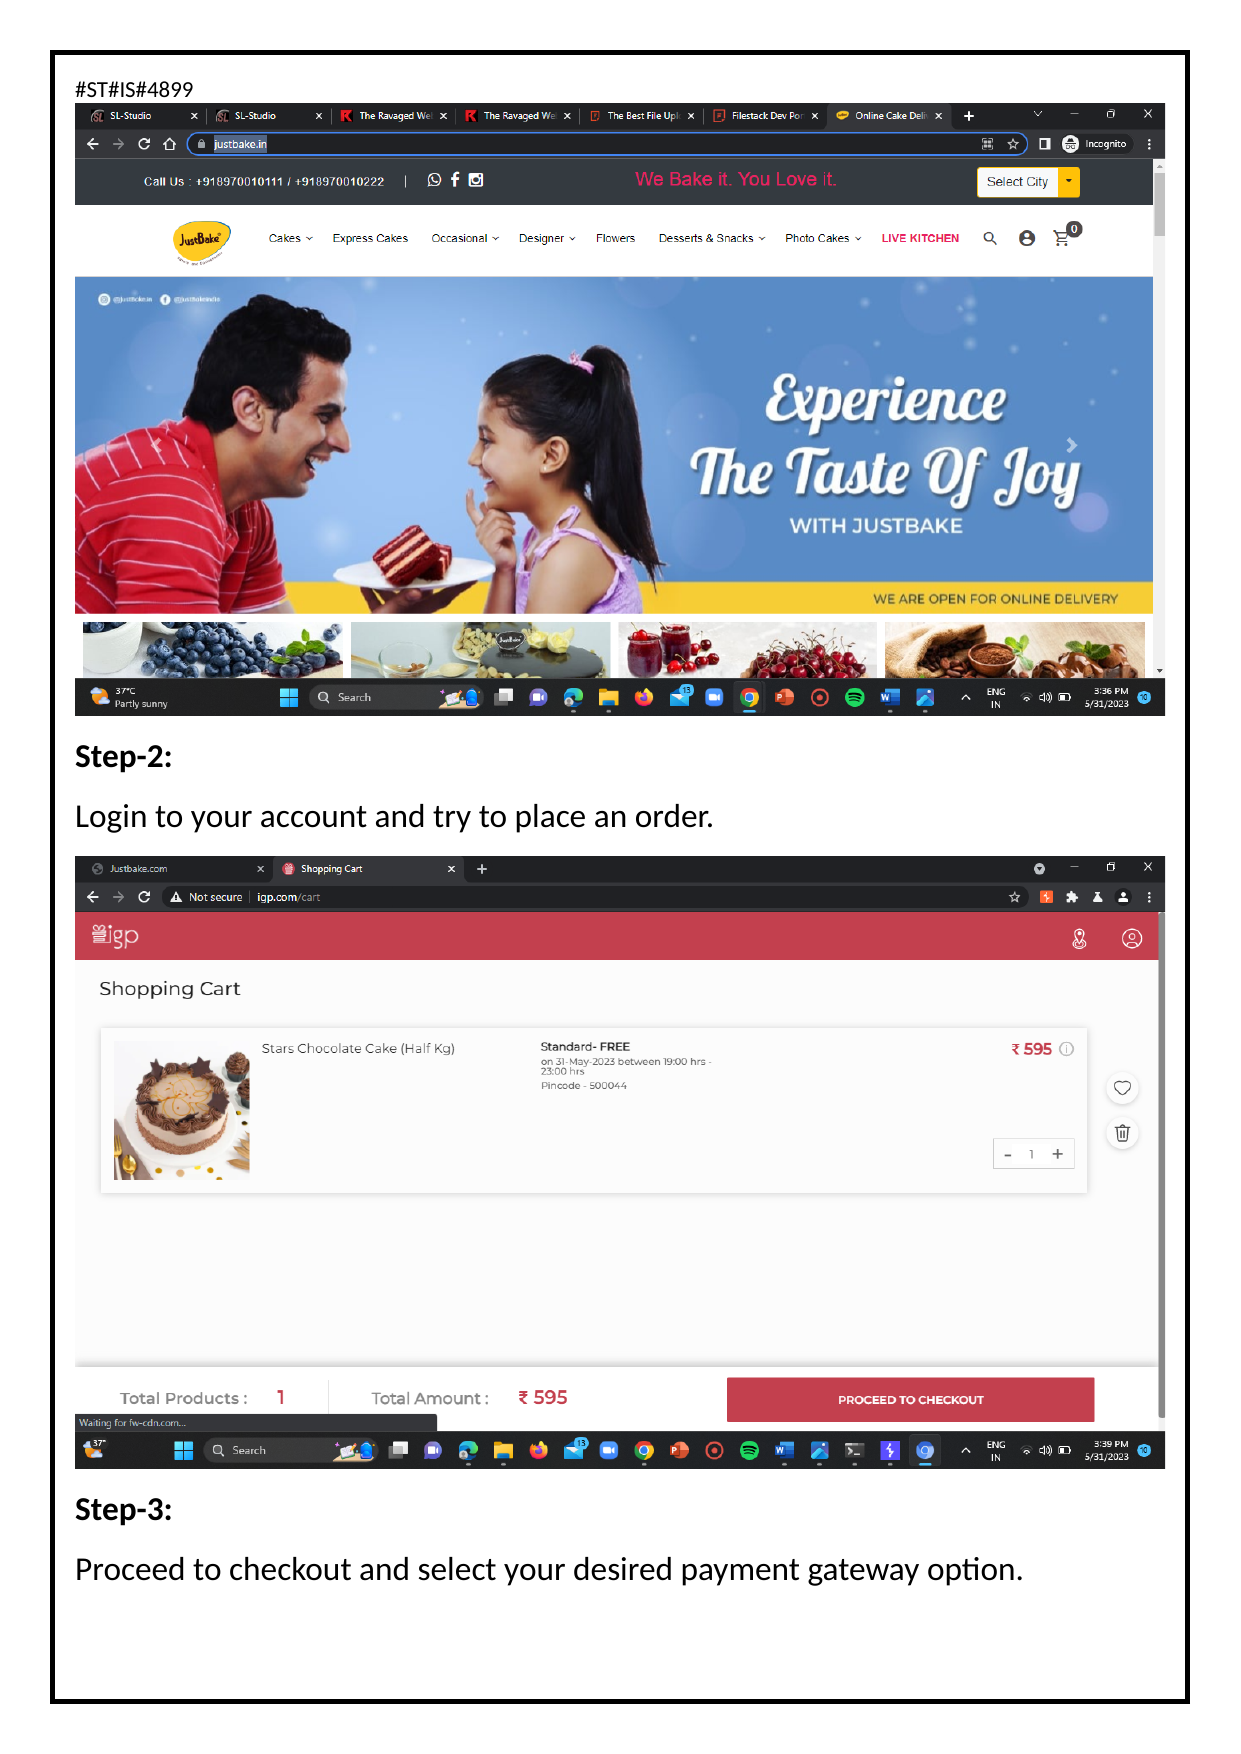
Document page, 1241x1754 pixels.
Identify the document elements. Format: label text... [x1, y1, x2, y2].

text Step-2: [75, 735, 1165, 776]
text Login to your account and try to place an order. [75, 795, 1165, 836]
picture [75, 103, 1166, 716]
text Step-3: [75, 1488, 1165, 1528]
text Proceed to checkout and select your desired payment gateway option. [75, 1548, 1165, 1589]
picture [75, 856, 1166, 1469]
